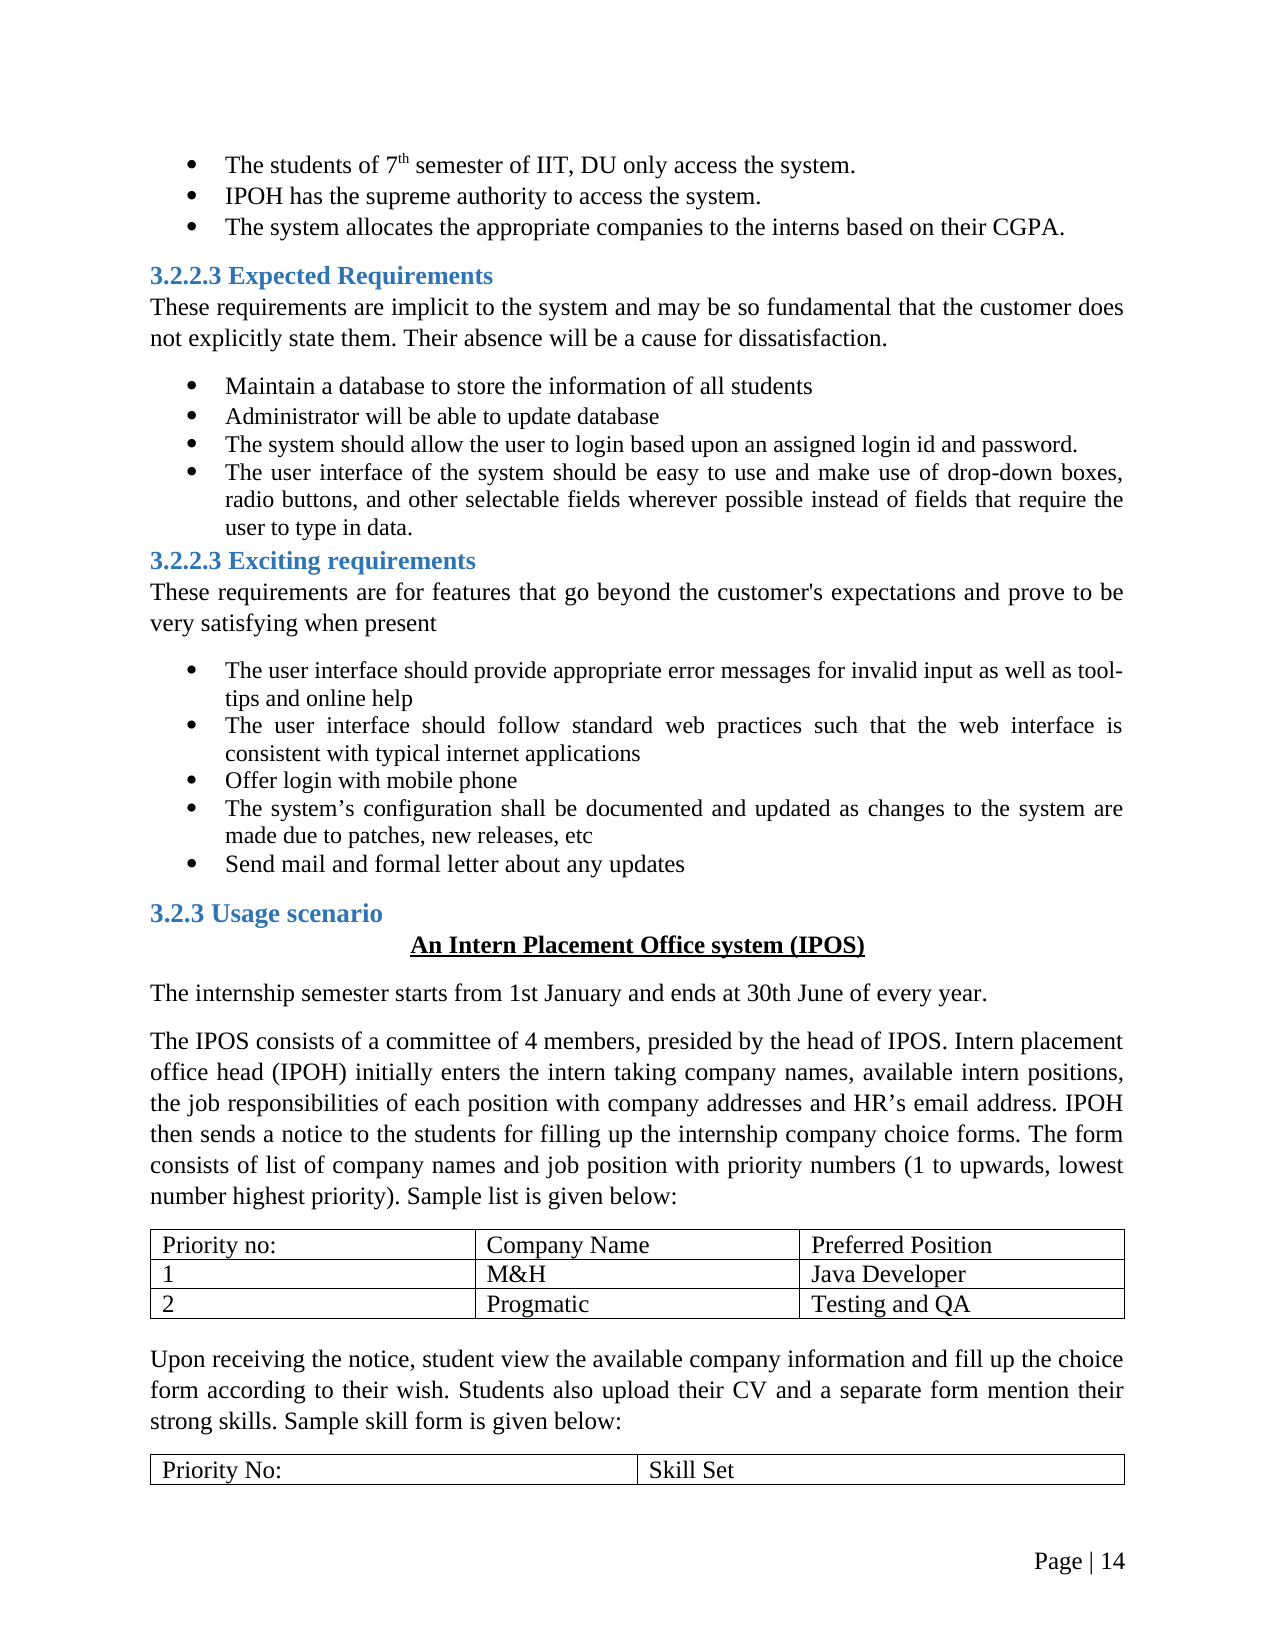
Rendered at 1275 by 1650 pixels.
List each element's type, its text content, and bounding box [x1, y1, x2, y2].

list Offer login with mobile phone [187, 766, 1125, 794]
table_cell Java Developer [800, 1260, 1124, 1288]
table_cell 2 [151, 1289, 475, 1318]
list The students of 7th semester of IIT, DU only access the system. [187, 150, 1125, 179]
text Upon receiving the notice, student view the available company information and fill up the choice form according to their wish. Students also upload their CV and a separate form mention their strong skills. Sample skill form is given below: [150, 1344, 1125, 1435]
table_header Skill Set [638, 1455, 1124, 1484]
subtitle 3.2.3 Usage scenario [150, 897, 1125, 928]
list The user interface should provide appropriate error messages for invalid input as well as tool-tips and online help [187, 656, 1125, 711]
text These requirements are for features that go beyond the customer's expectations and prove to be very satisfying when present [150, 577, 1125, 637]
table_cell M&H [476, 1260, 799, 1288]
subtitle 3.2.2.3 Exciting requirements [150, 545, 1125, 575]
table_cell Progmatic [476, 1289, 799, 1318]
table_header Company Name [476, 1230, 799, 1258]
table_cell 1 [151, 1260, 475, 1288]
list The system should allow the user to login based upon an assigned login id and password. [187, 430, 1125, 458]
list The user interface should follow standard web practices such that the web interface is consistent with typical internet applications [187, 711, 1125, 766]
table_cell Testing and QA [800, 1289, 1124, 1318]
list Send mail and formal letter about any updates [187, 849, 1125, 878]
list Administrator will be able to update database [187, 402, 1125, 430]
subtitle 3.2.2.3 Expected Requirements [150, 260, 1125, 290]
table_header Priority No: [151, 1455, 637, 1484]
text These requirements are implicit to the system and may be so fundamental that the customer does not explicitly state them. Their absence will be a cause for dissatisfaction. [150, 292, 1125, 352]
table_header Priority no: [151, 1230, 475, 1258]
table_header Preferred Position [800, 1230, 1124, 1258]
text The internship semester starts from 1st January and ends at 30th June of every year. [150, 978, 1125, 1007]
text The IPOS consists of a committee of 4 members, presided by the head of IPOS. Intern placement office head (IPOH) initially enters the intern taking company names, available intern positions, the job responsibilities of each position with company addresses and HR’s email address. IPOH then sends a notice to the students for filling up the internship company choice forms. The form consists of list of company names and job position with priority numbers (1 to upwards, lowest number highest priority). Sample list is given below: [150, 1026, 1125, 1210]
list The user interface of the system should be easy to use and make use of drop-down boxes, radio buttons, and other selectable fields wherever possible instead of fields that require the user to type in data. [187, 458, 1125, 541]
text An Intern Placement Office system (IPOS) [150, 930, 1125, 959]
list The system allocates the appropriate companies to the interns based on their CGPA. [187, 212, 1125, 241]
list IPOH has the supreme authority to access the system. [187, 181, 1125, 210]
list The system’s configuration shall be documented and updated as changes to the system are made due to patches, new releases, etc [187, 794, 1125, 849]
list Maintain a database to store the information of all students [187, 371, 1125, 400]
